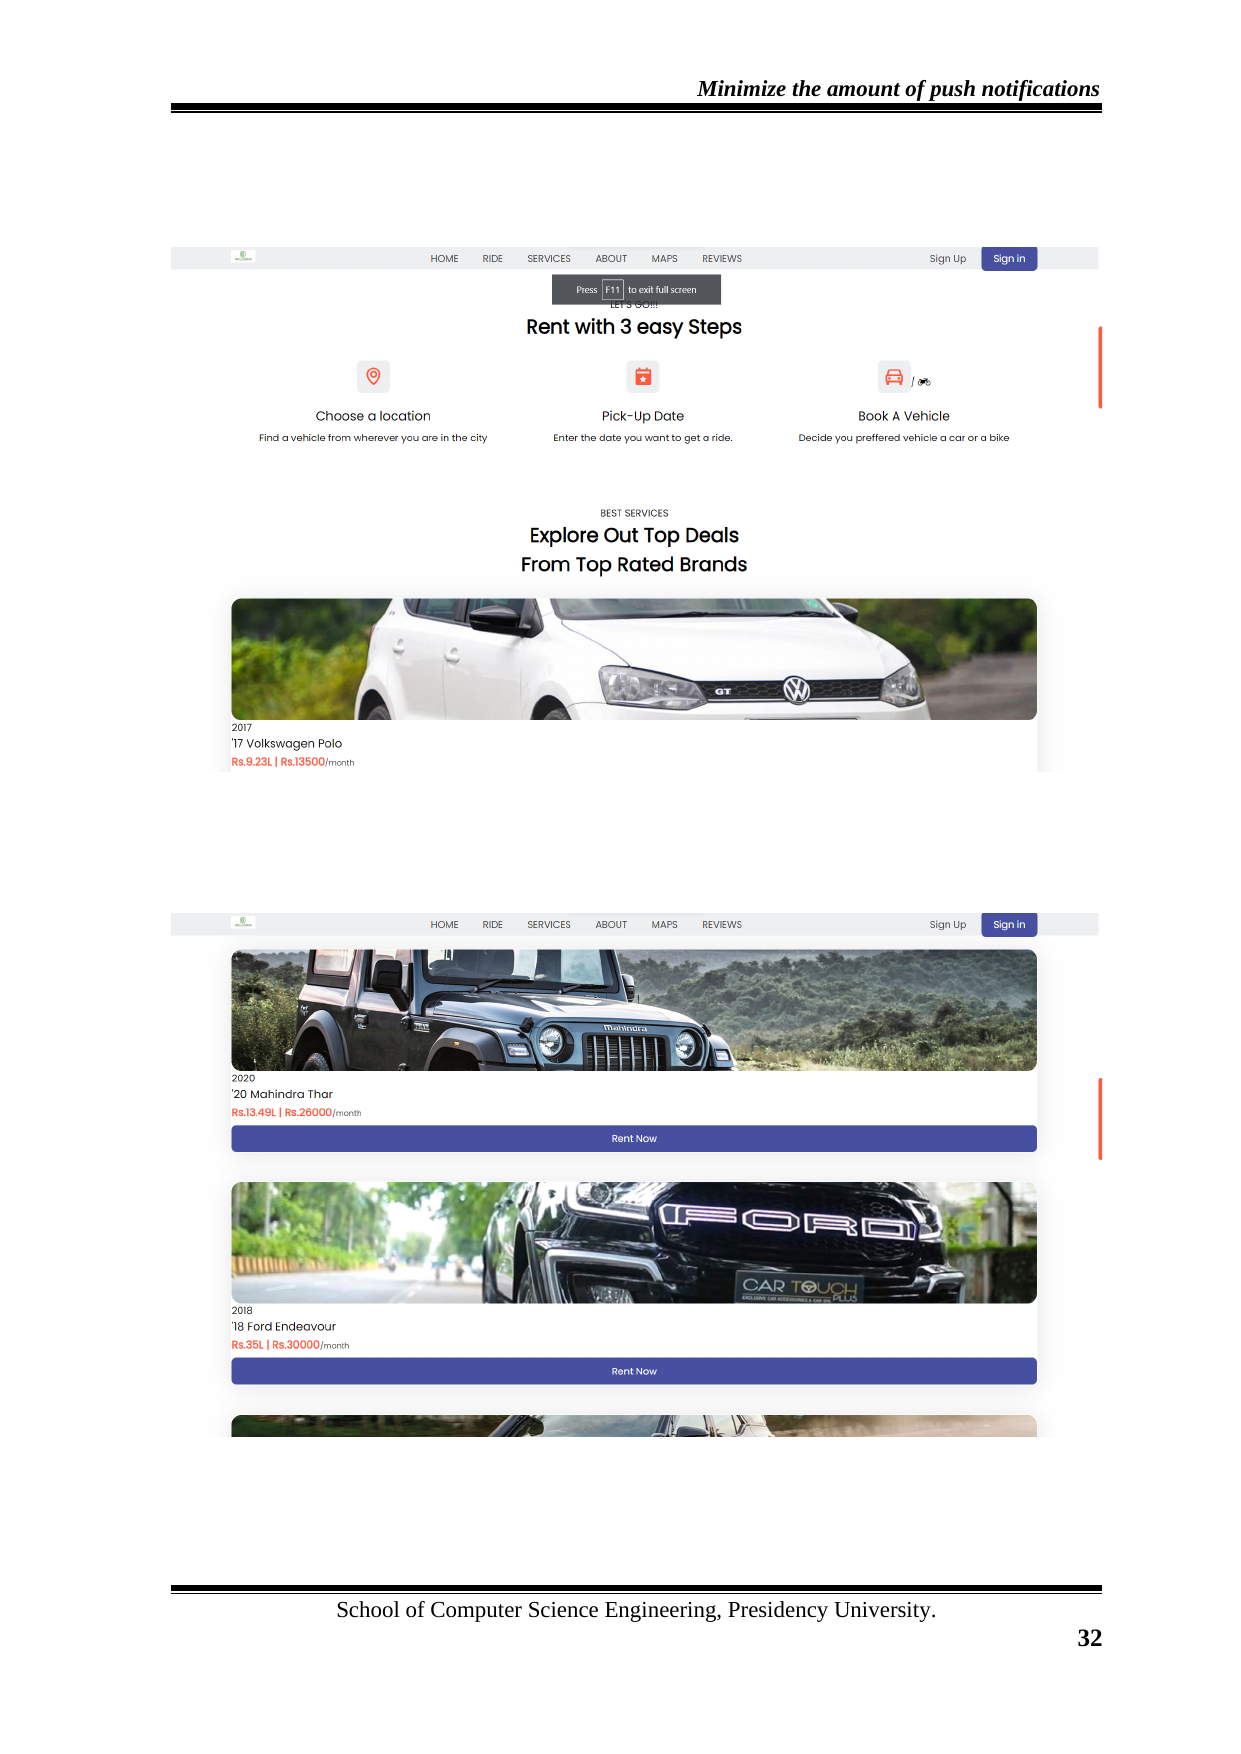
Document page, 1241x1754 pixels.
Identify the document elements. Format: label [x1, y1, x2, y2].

picture [170, 247, 1103, 772]
picture [170, 913, 1103, 1437]
